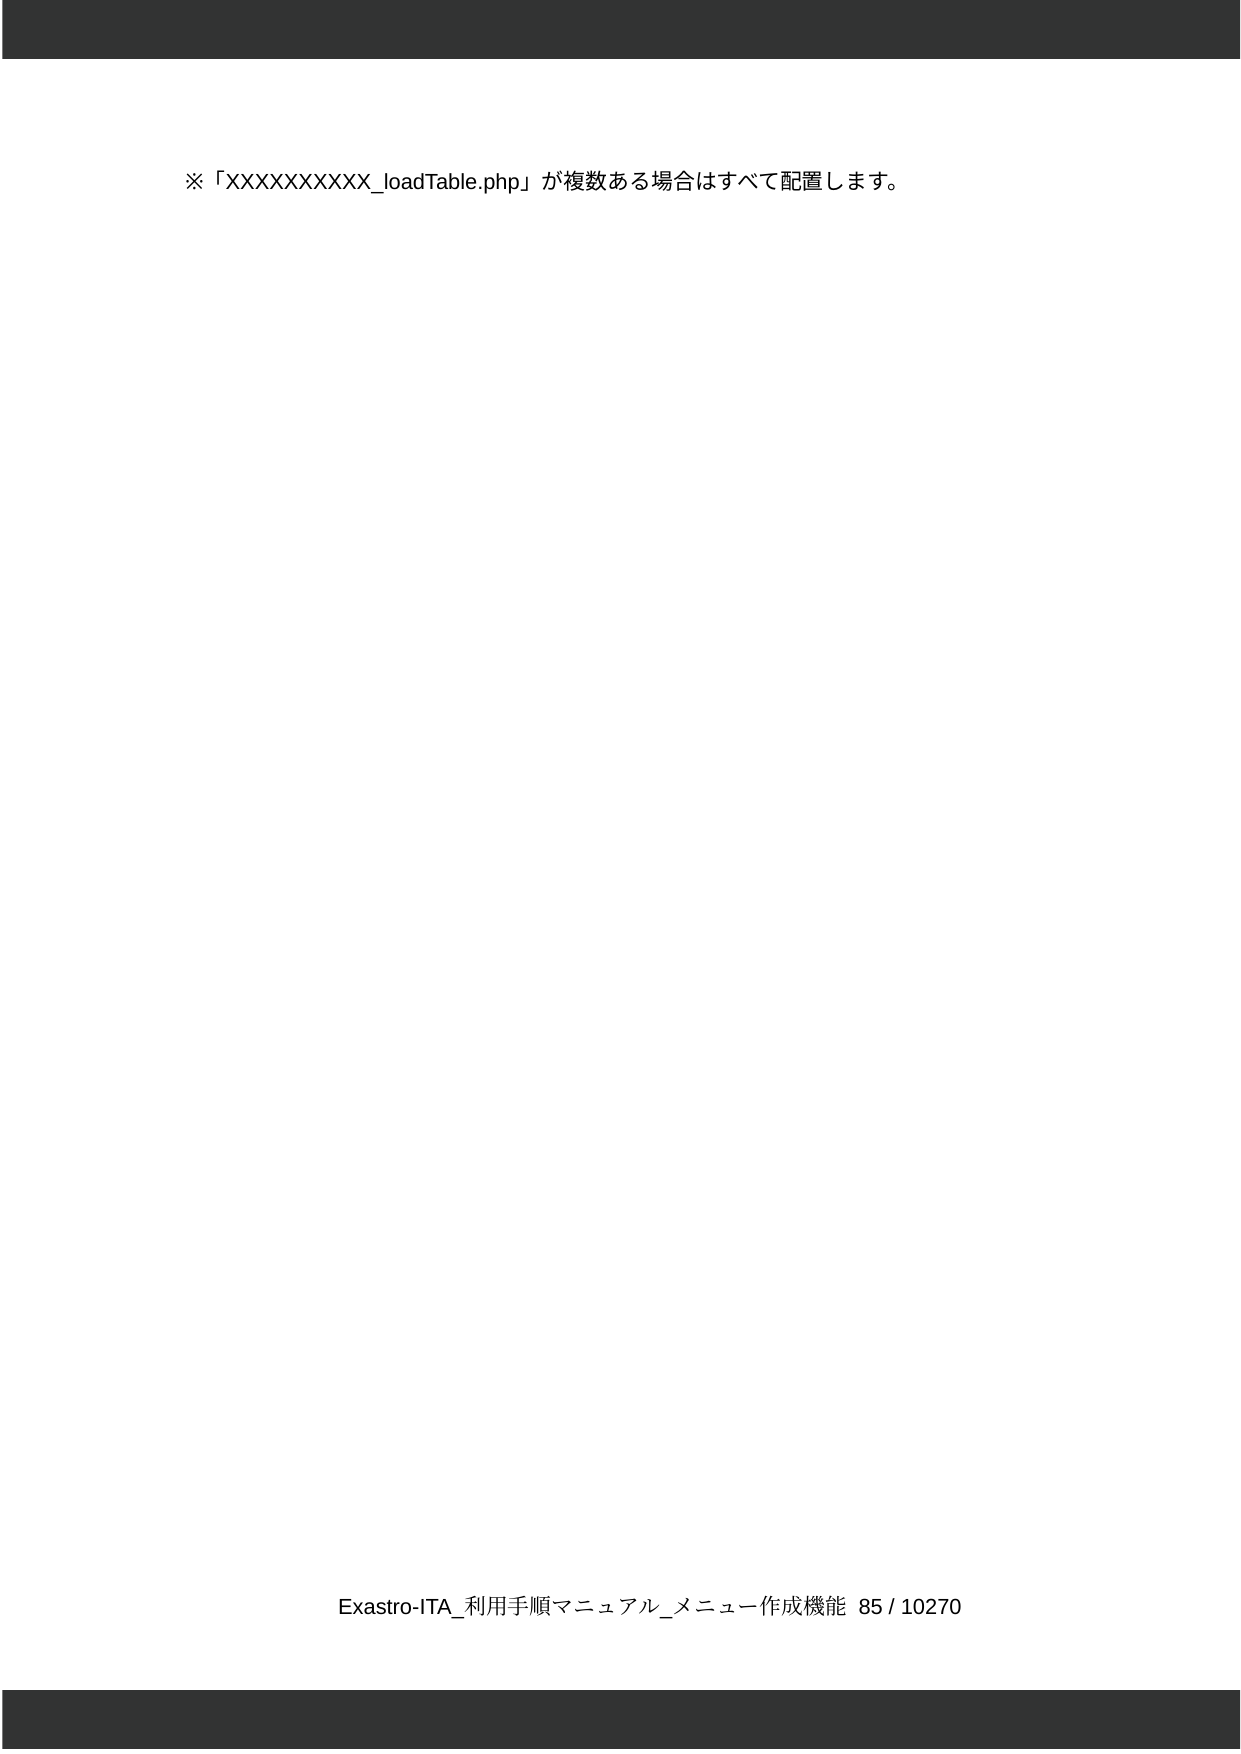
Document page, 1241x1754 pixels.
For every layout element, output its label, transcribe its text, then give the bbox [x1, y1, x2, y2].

picture [2, 1690, 1241, 1749]
picture [2, 0, 1241, 59]
list ※「XXXXXXXXXX_loadTable.php」が複数ある場合はすべて配置します。 [185, 151, 1152, 210]
